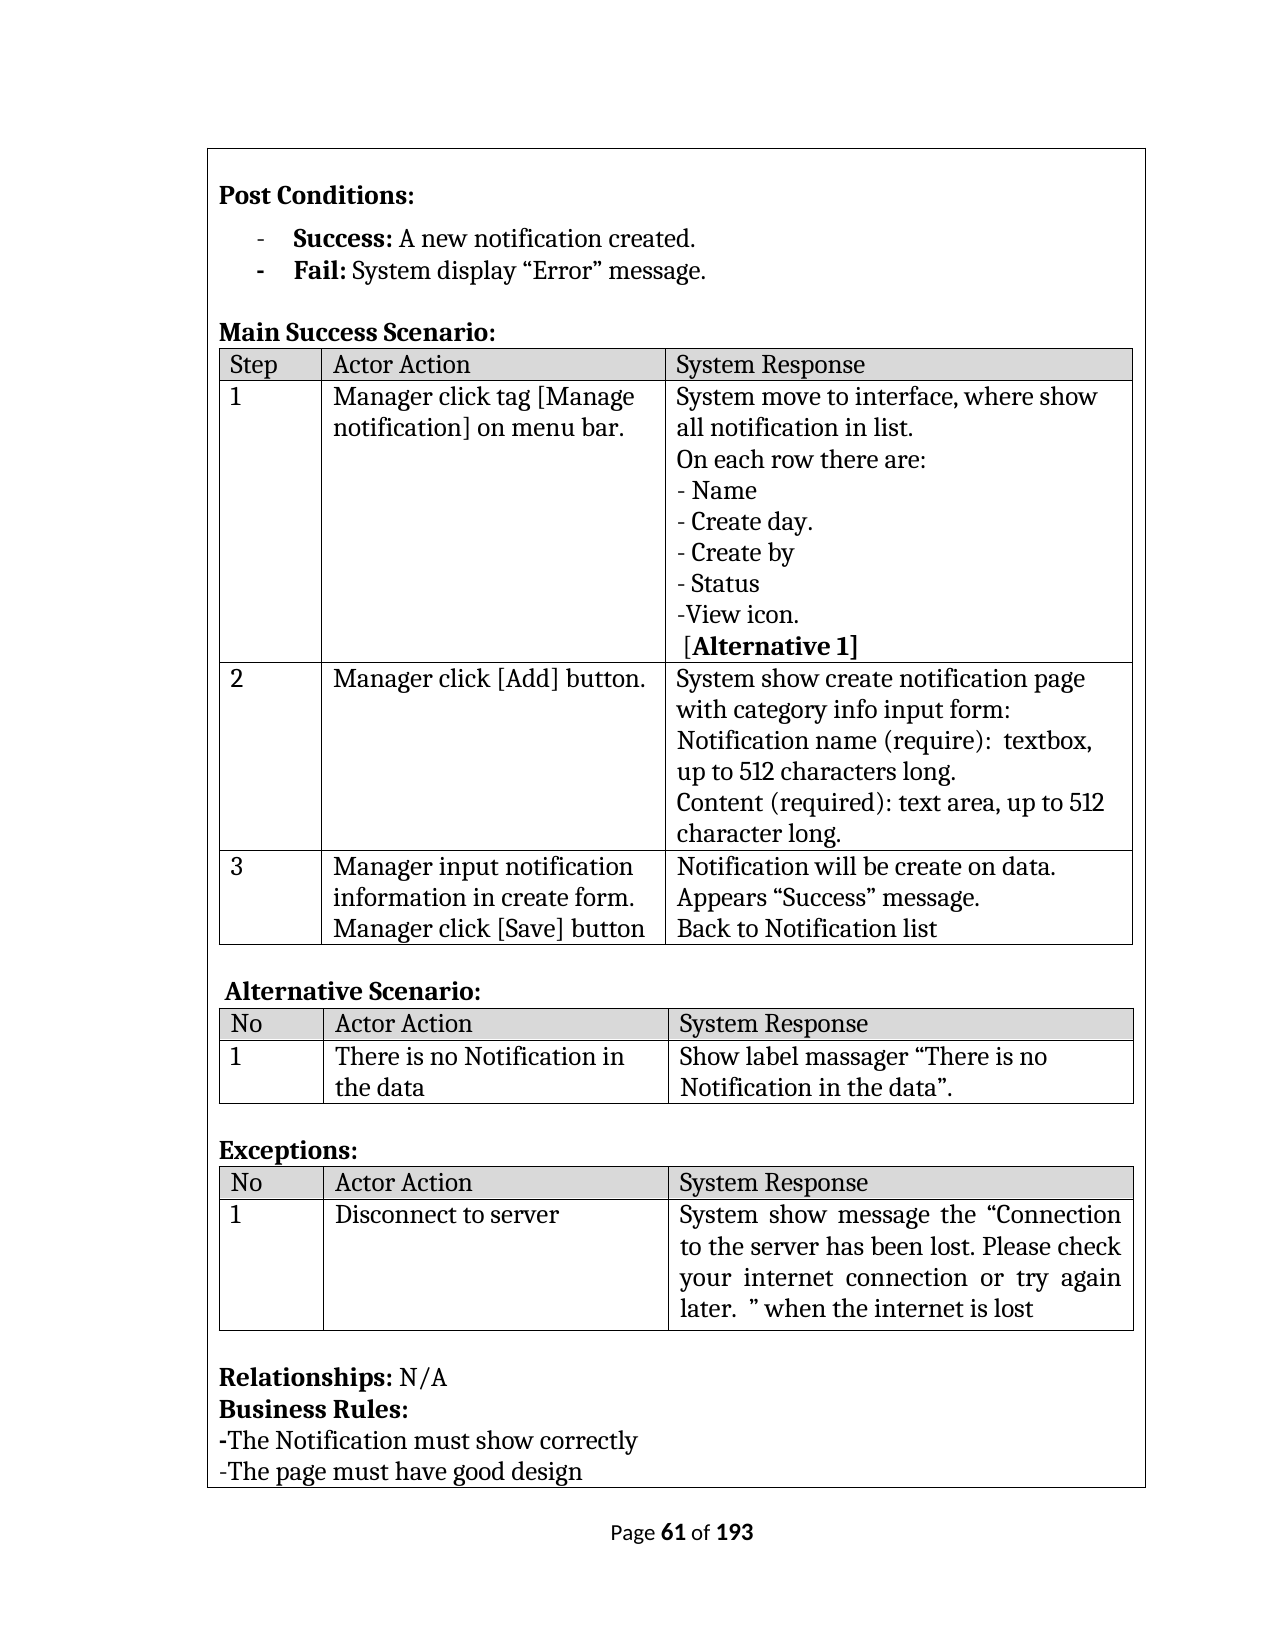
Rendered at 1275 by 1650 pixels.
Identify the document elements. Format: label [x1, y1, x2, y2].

table_cell [208, 149, 1145, 1487]
